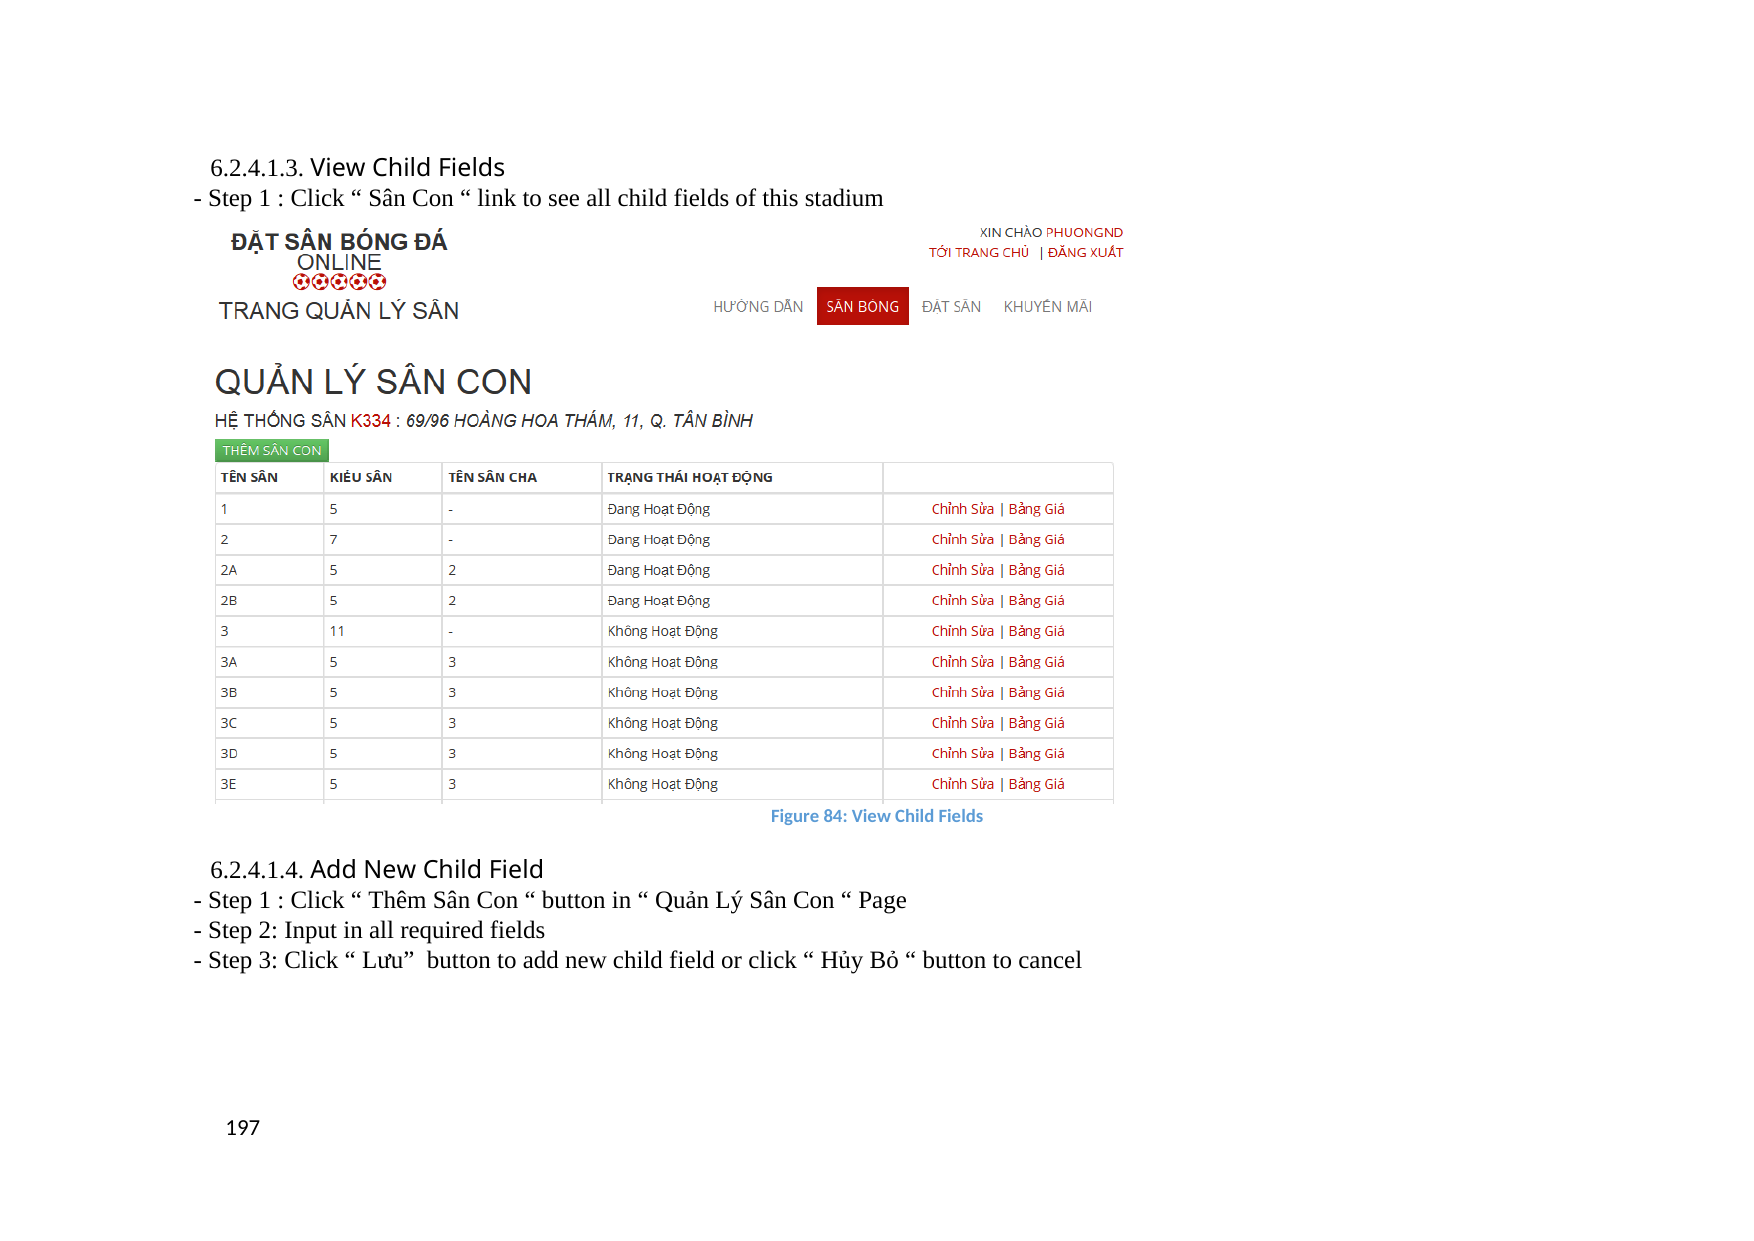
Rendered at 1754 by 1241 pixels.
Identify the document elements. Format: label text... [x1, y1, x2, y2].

text - Step 3: Click “ Lưu” button to add new child field or click “ Hủy Bỏ “ button to cancel [193, 945, 1604, 974]
picture [193, 212, 1135, 804]
text Figure 84: View Child Fields [150, 804, 1604, 827]
subtitle View Child Fields [210, 149, 1604, 183]
subtitle Add New Child Field [210, 852, 1604, 886]
text - Step 1 : Click “ Sân Con “ link to see all child fields of this stadium [193, 183, 1604, 211]
text - Step 1 : Click “ Thêm Sân Con “ button in “ Quản Lý Sân Con “ Page [193, 886, 1604, 914]
text - Step 2: Input in all required fields [193, 916, 1604, 944]
